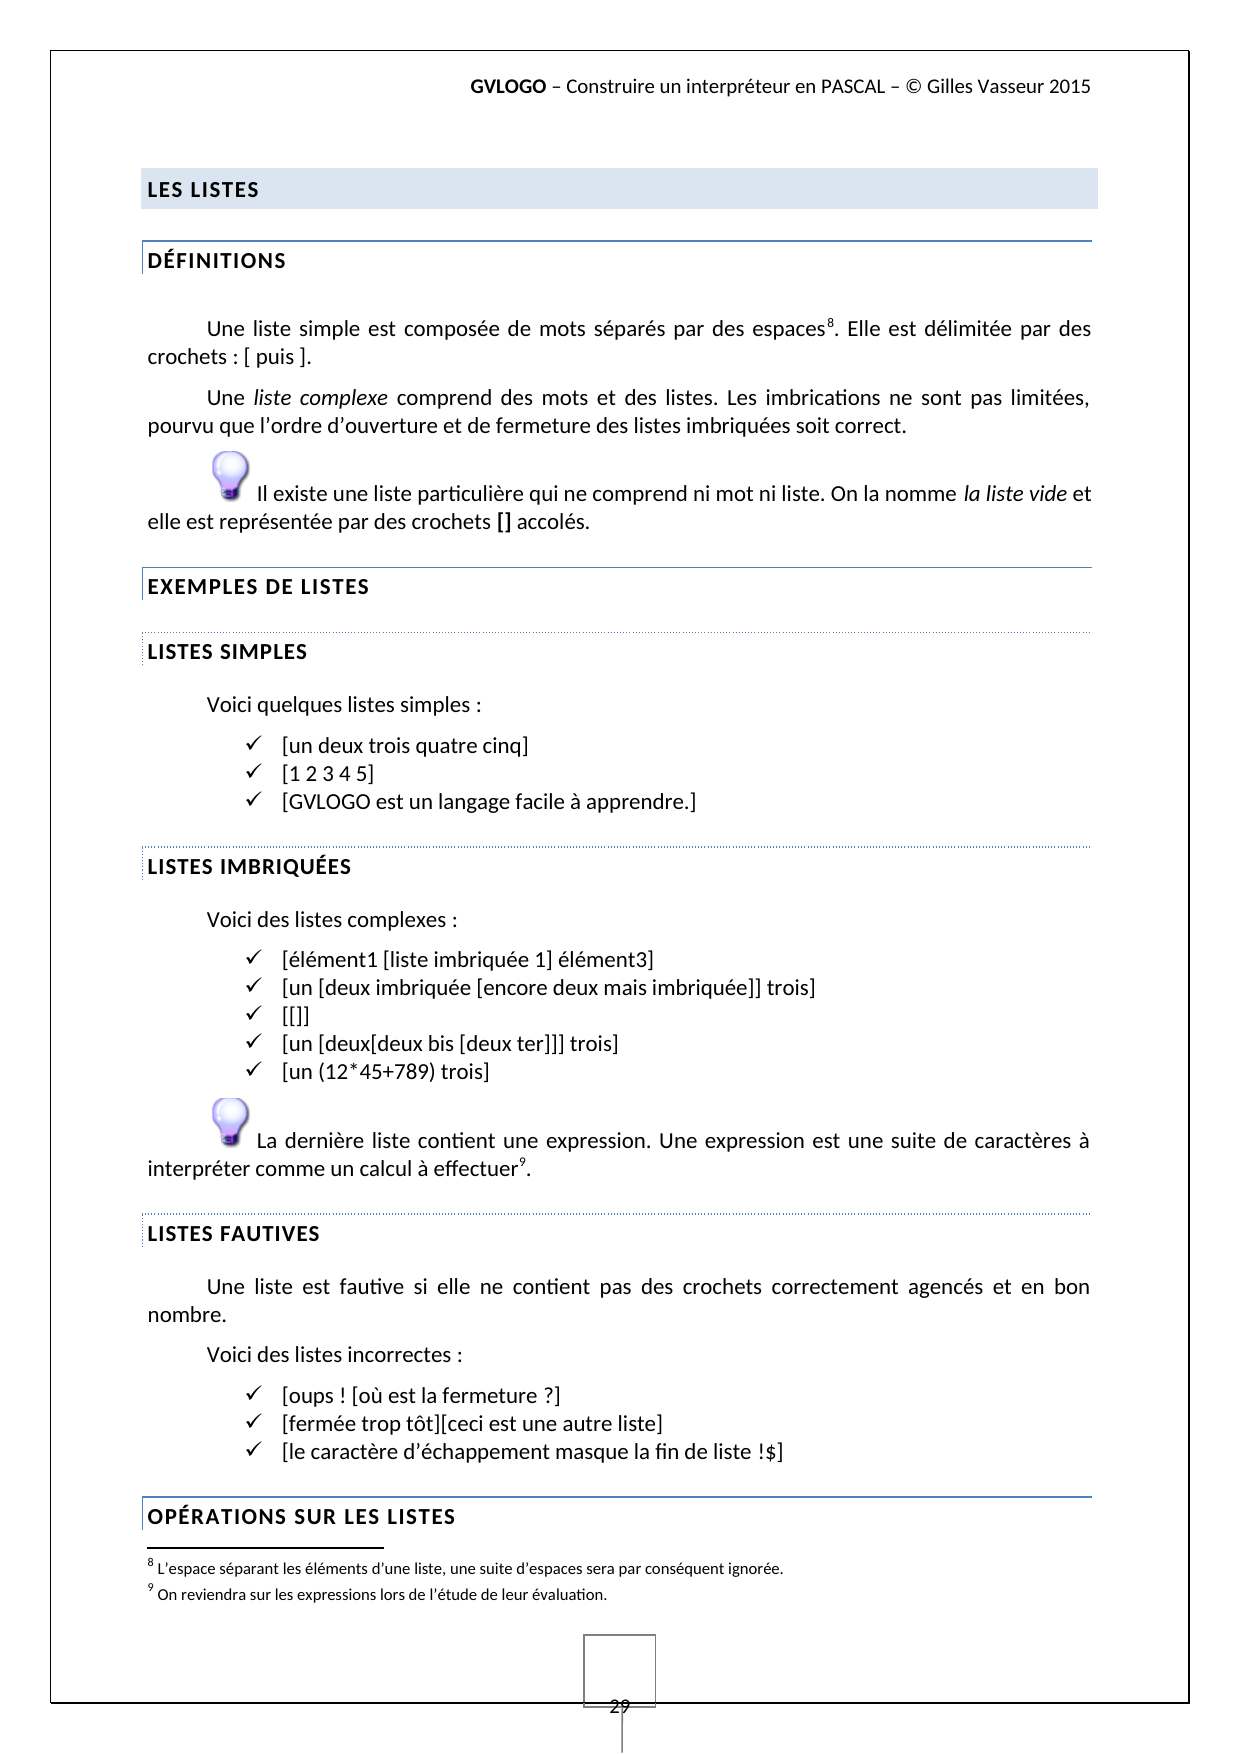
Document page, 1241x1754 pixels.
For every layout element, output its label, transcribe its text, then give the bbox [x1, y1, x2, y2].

list [un (12*45+789) trois] [244, 1057, 1092, 1086]
subtitle Exemples de listes [143, 568, 1092, 600]
list [fermée trop tôt][ceci est une autre liste] [244, 1409, 1092, 1437]
picture [206, 451, 257, 502]
subtitle Listes simples [142, 632, 1092, 665]
list [[]] [244, 1001, 1092, 1029]
subtitle Opérations sur les listes [143, 1498, 1092, 1530]
subtitle Listes imbriquées [142, 846, 1092, 880]
text Voici quelques listes simples : [147, 690, 1092, 718]
list [le caractère d’échappement masque la fin de liste !$] [244, 1437, 1092, 1465]
text Une liste est fautive si elle ne contient pas des crochets correctement agencés et en bon nombre. [147, 1272, 1092, 1328]
text Voici des listes complexes : [147, 905, 1092, 933]
text La dernière liste contient une expression. Une expression est une suite de caractères à interpréter comme un calcul à effectuer. [147, 1098, 1092, 1182]
text Une liste complexe comprend des mots et des listes. Les imbrications ne sont pas limitées, pourvu que l’ordre d’ouverture et de fermeture des listes imbriquées soit correct. [147, 383, 1092, 439]
list [GVLOGO est un langage facile à apprendre.] [244, 787, 1092, 815]
subtitle Les listes [148, 175, 1092, 203]
list [un deux trois quatre cinq] [244, 731, 1092, 759]
subtitle Définitions [143, 242, 1092, 274]
text Une liste simple est composée de mots séparés par des espaces. Elle est délimitée par des crochets : [ puis ]. [147, 314, 1092, 371]
list [oups ! [où est la fermeture ?] [244, 1381, 1092, 1409]
list [un [deux[deux bis [deux ter]]] trois] [244, 1029, 1092, 1057]
picture [206, 1098, 257, 1148]
subtitle Listes fautives [142, 1213, 1092, 1247]
list [élément1 [liste imbriquée 1] élément3] [244, 945, 1092, 973]
text Voici des listes incorrectes : [147, 1340, 1092, 1368]
list [un [deux imbriquée [encore deux mais imbriquée]] trois] [244, 973, 1092, 1001]
list [1 2 3 4 5] [244, 759, 1092, 787]
text Il existe une liste particulière qui ne comprend ni mot ni liste. On la nomme la liste vide et elle est représentée par des crochets [] accolés. [147, 452, 1092, 535]
